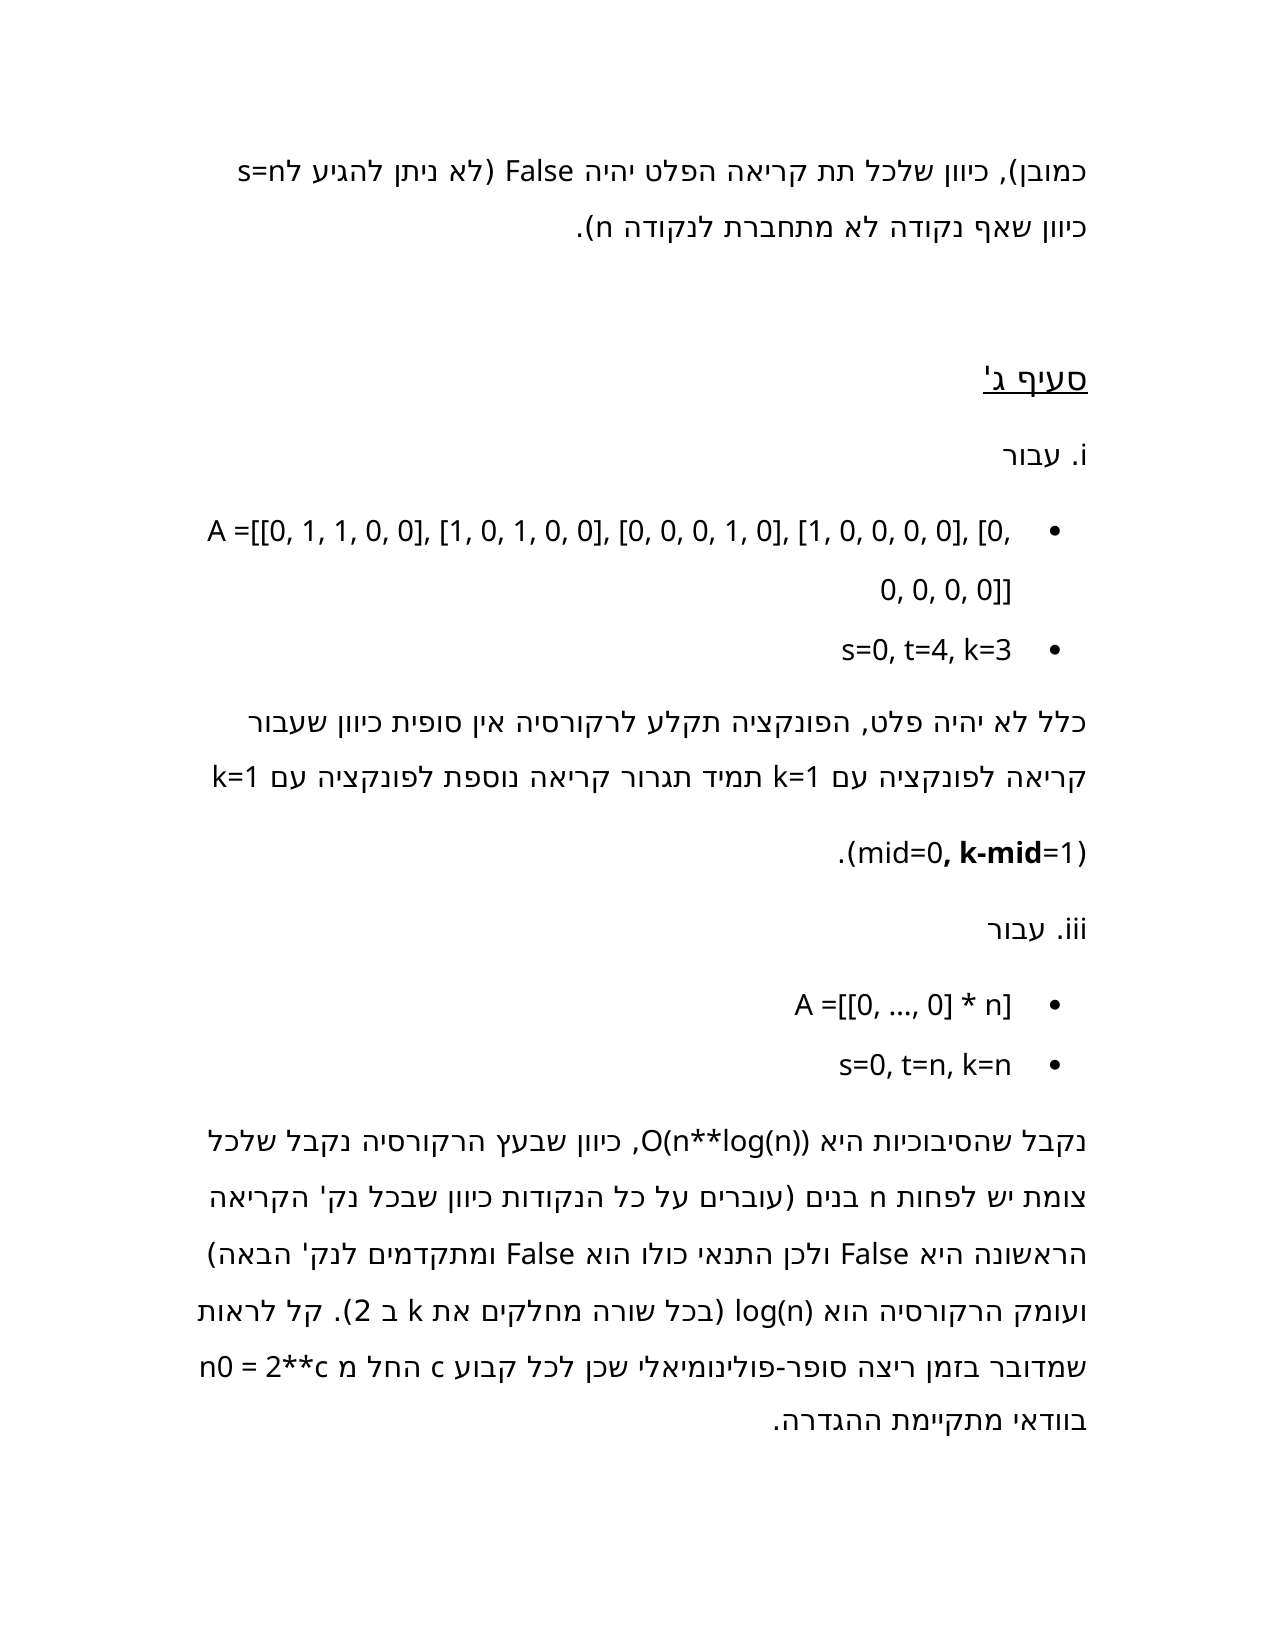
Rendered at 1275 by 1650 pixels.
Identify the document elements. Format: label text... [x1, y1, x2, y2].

list A =[[0, …, 0] * n] [187, 984, 1050, 1024]
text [187, 150, 1087, 246]
text iii. עבור [187, 908, 1087, 948]
text i. עבור [187, 434, 1087, 473]
list s=0, t=4, k=3 [187, 629, 1050, 669]
text נקבל שהסיבוכיות היא O(n**log(n)), כיוון שבעץ הרקורסיה נקבל שלכל צומת יש לפחות n בנים (עוברים על כל הנקודות כיוון שבכל נק' הקריאה הראשונה היא False ולכן התנאי כולו הוא False ומתקדמים לנק' הבאה) ועומק הרקורסיה הוא log(n) (בכל שורה מחלקים את k ב 2). קל לראות שמדובר בזמן ריצה סופר-פולינומיאלי שכן לכל קבוע c החל מ n0 = 2**c בוודאי מתקיימת ההגדרה. [187, 1120, 1087, 1437]
text סעיף ג' [187, 359, 1087, 398]
list A =[[0, 1, 1, 0, 0], [1, 0, 1, 0, 0], [0, 0, 0, 1, 0], [1, 0, 0, 0, 0], [0, 0, 0, 0, 0]] [187, 510, 1050, 609]
text (mid=0, k-mid=1). [187, 832, 1087, 872]
text כלל לא יהיה פלט, הפונקציה תקלע לרקורסיה אין סופית כיוון שעבור קריאה לפונקציה עם k=1 תמיד תגרור קריאה נוספת לפונקציה עם k=1 [187, 705, 1087, 796]
list s=0, t=n, k=n [187, 1044, 1050, 1084]
